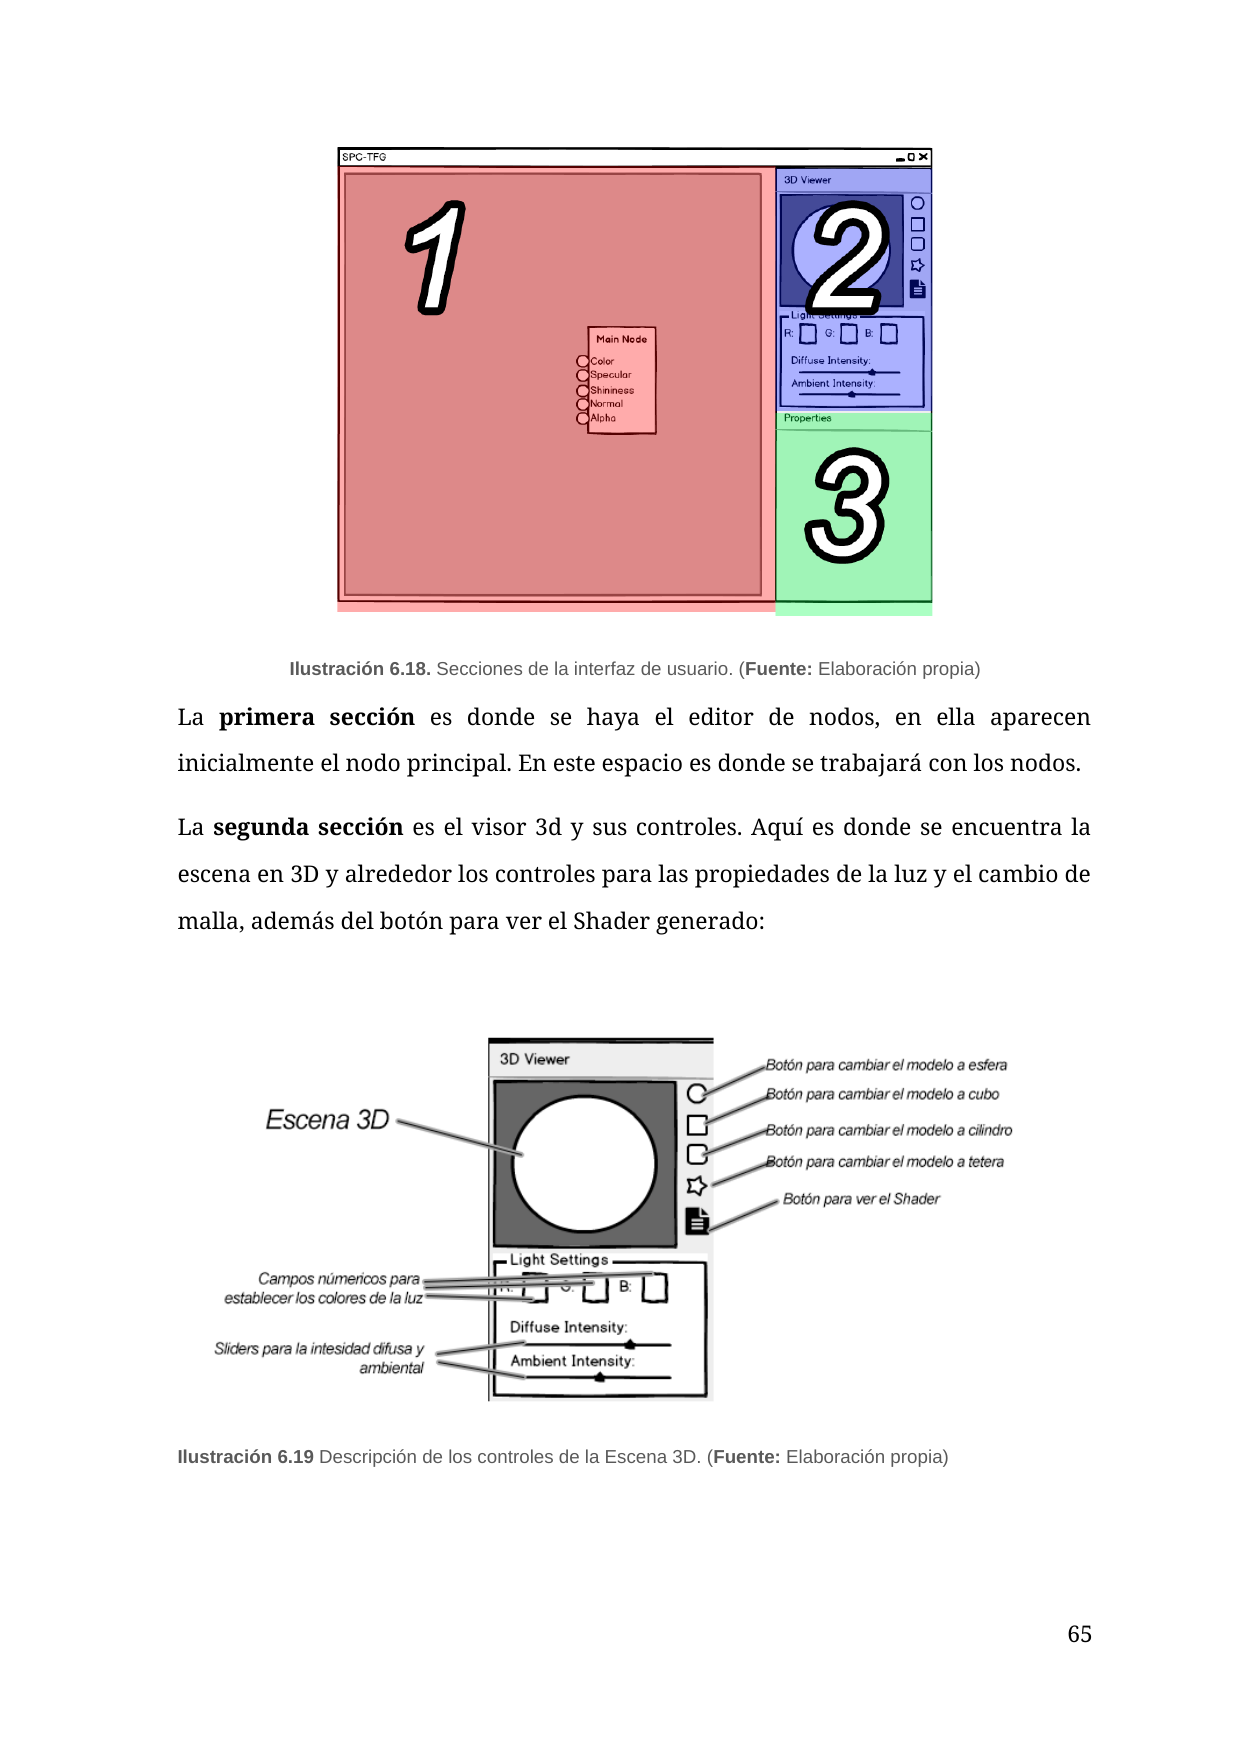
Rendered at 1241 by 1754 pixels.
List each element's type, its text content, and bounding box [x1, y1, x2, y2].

text La segunda sección es el visor 3d y sus controles. Aquí es donde se encuentra la escena en 3D y alrededor los controles para las propiedades de la luz y el cambio de malla, además del botón para ver el Shader generado: [177, 811, 1092, 936]
text La primera sección es donde se haya el editor de nodos, en ella aparecen inicialmente el nodo principal. En este espacio es donde se trabajará con los nodos. [177, 701, 1092, 779]
picture [337, 147, 933, 626]
picture [177, 968, 1018, 1413]
